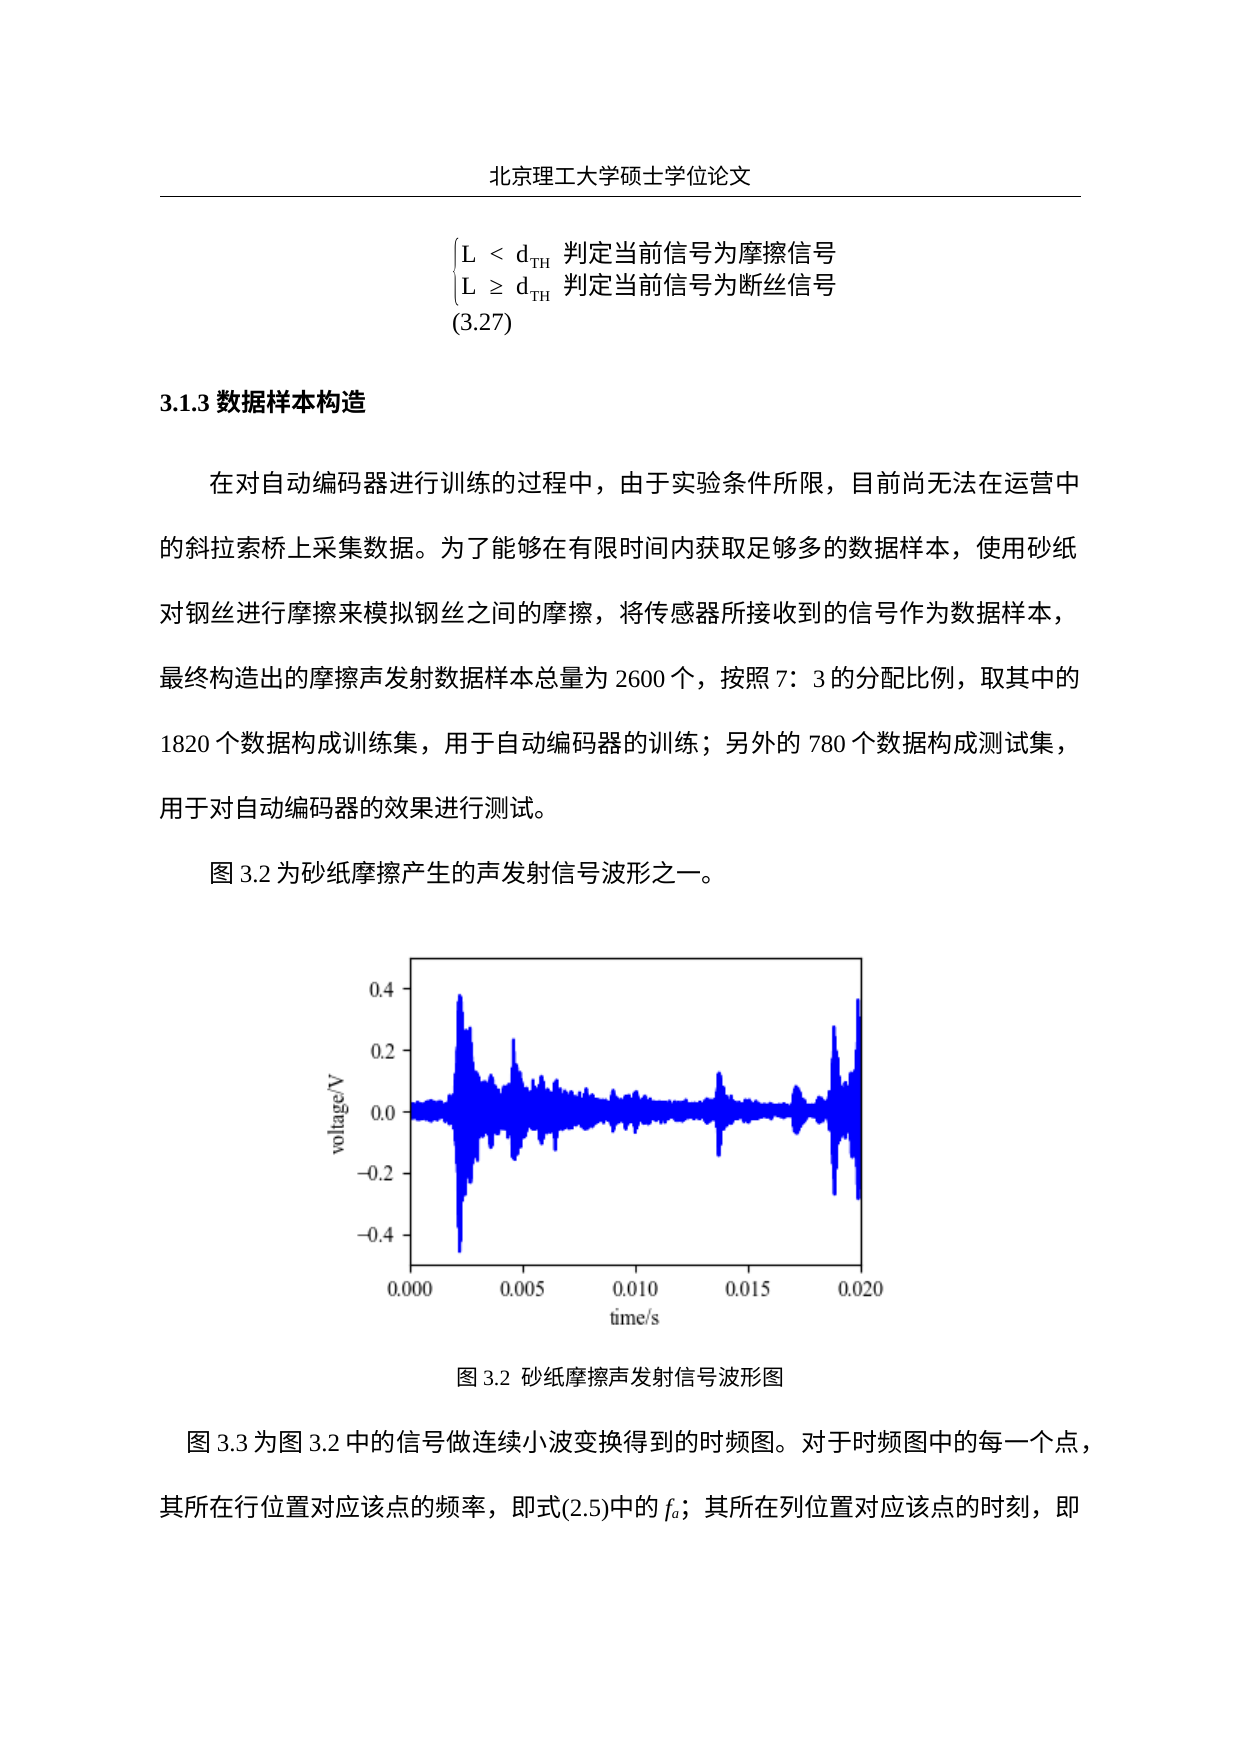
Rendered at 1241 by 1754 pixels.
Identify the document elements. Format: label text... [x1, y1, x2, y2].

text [159, 1408, 1081, 1538]
text 图3.2 砂纸摩擦声发射信号波形图 [159, 1359, 1081, 1392]
picture [320, 904, 920, 1355]
text 图3.2为砂纸摩擦产生的声发射信号波形之一。 [159, 839, 1081, 904]
text 在对自动编码器进行训练的过程中，由于实验条件所限，目前尚无法在运营中的斜拉索桥上采集数据。为了能够在有限时间内获取足够多的数据样本，使用砂纸对钢丝进行摩擦来模拟钢丝之间的摩擦，将传感器所接收到的信号作为数据样本，最终构造出的摩擦声发射数据样本总量为2600个，按照7：3的分配比例，取其中的1820个数据构成训练集，用于自动编码器的训练；另外的780个数据构成测试集，用于对自动编码器的效果进行测试。 [159, 449, 1081, 839]
text 3.1.3 数据样本构造 [159, 368, 1081, 433]
